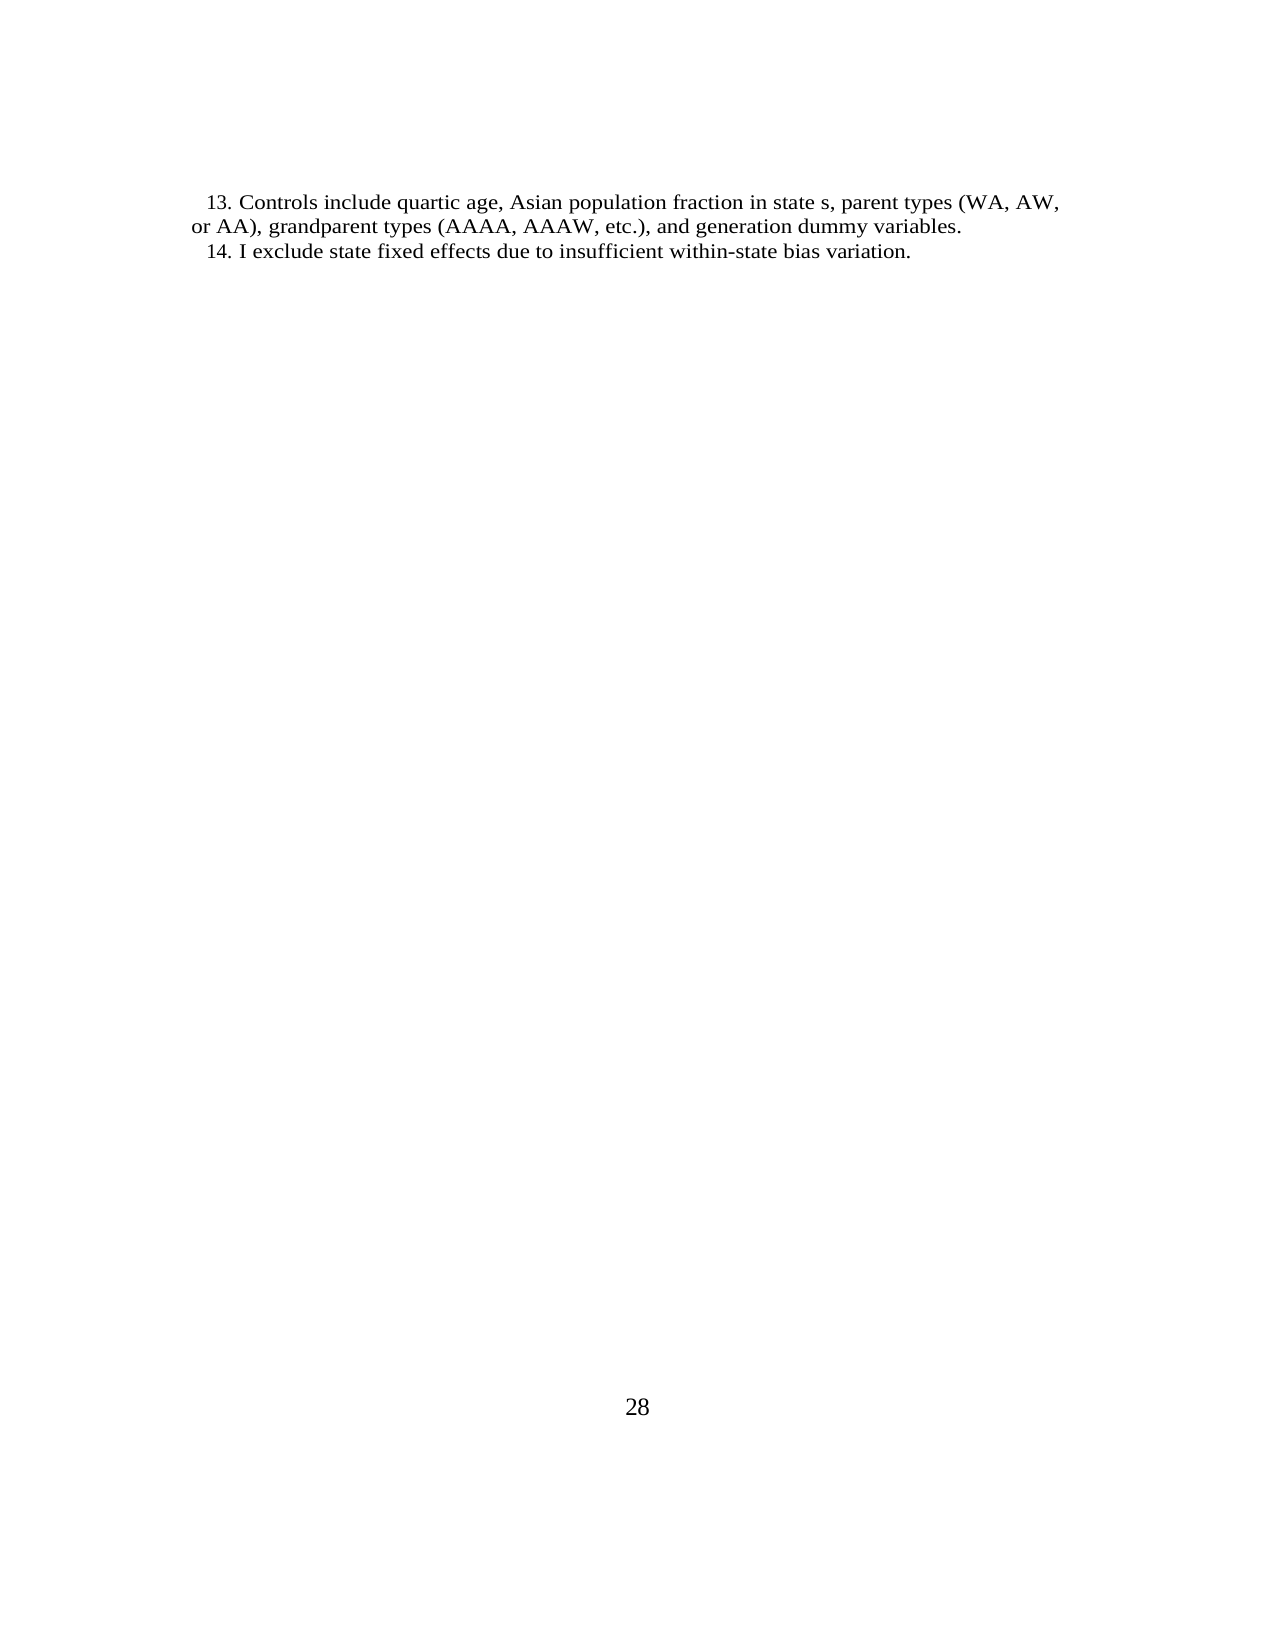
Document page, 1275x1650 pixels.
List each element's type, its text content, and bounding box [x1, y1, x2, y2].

list I exclude state fixed effects due to insufficient within-state bias variation. [206, 239, 1237, 263]
list Controls include quartic age, Asian population fraction in state s, parent types (WA, AW, or AA), grandparent types (AAAA, AAAW, etc.), and generation dummy variables. [191, 189, 1084, 238]
